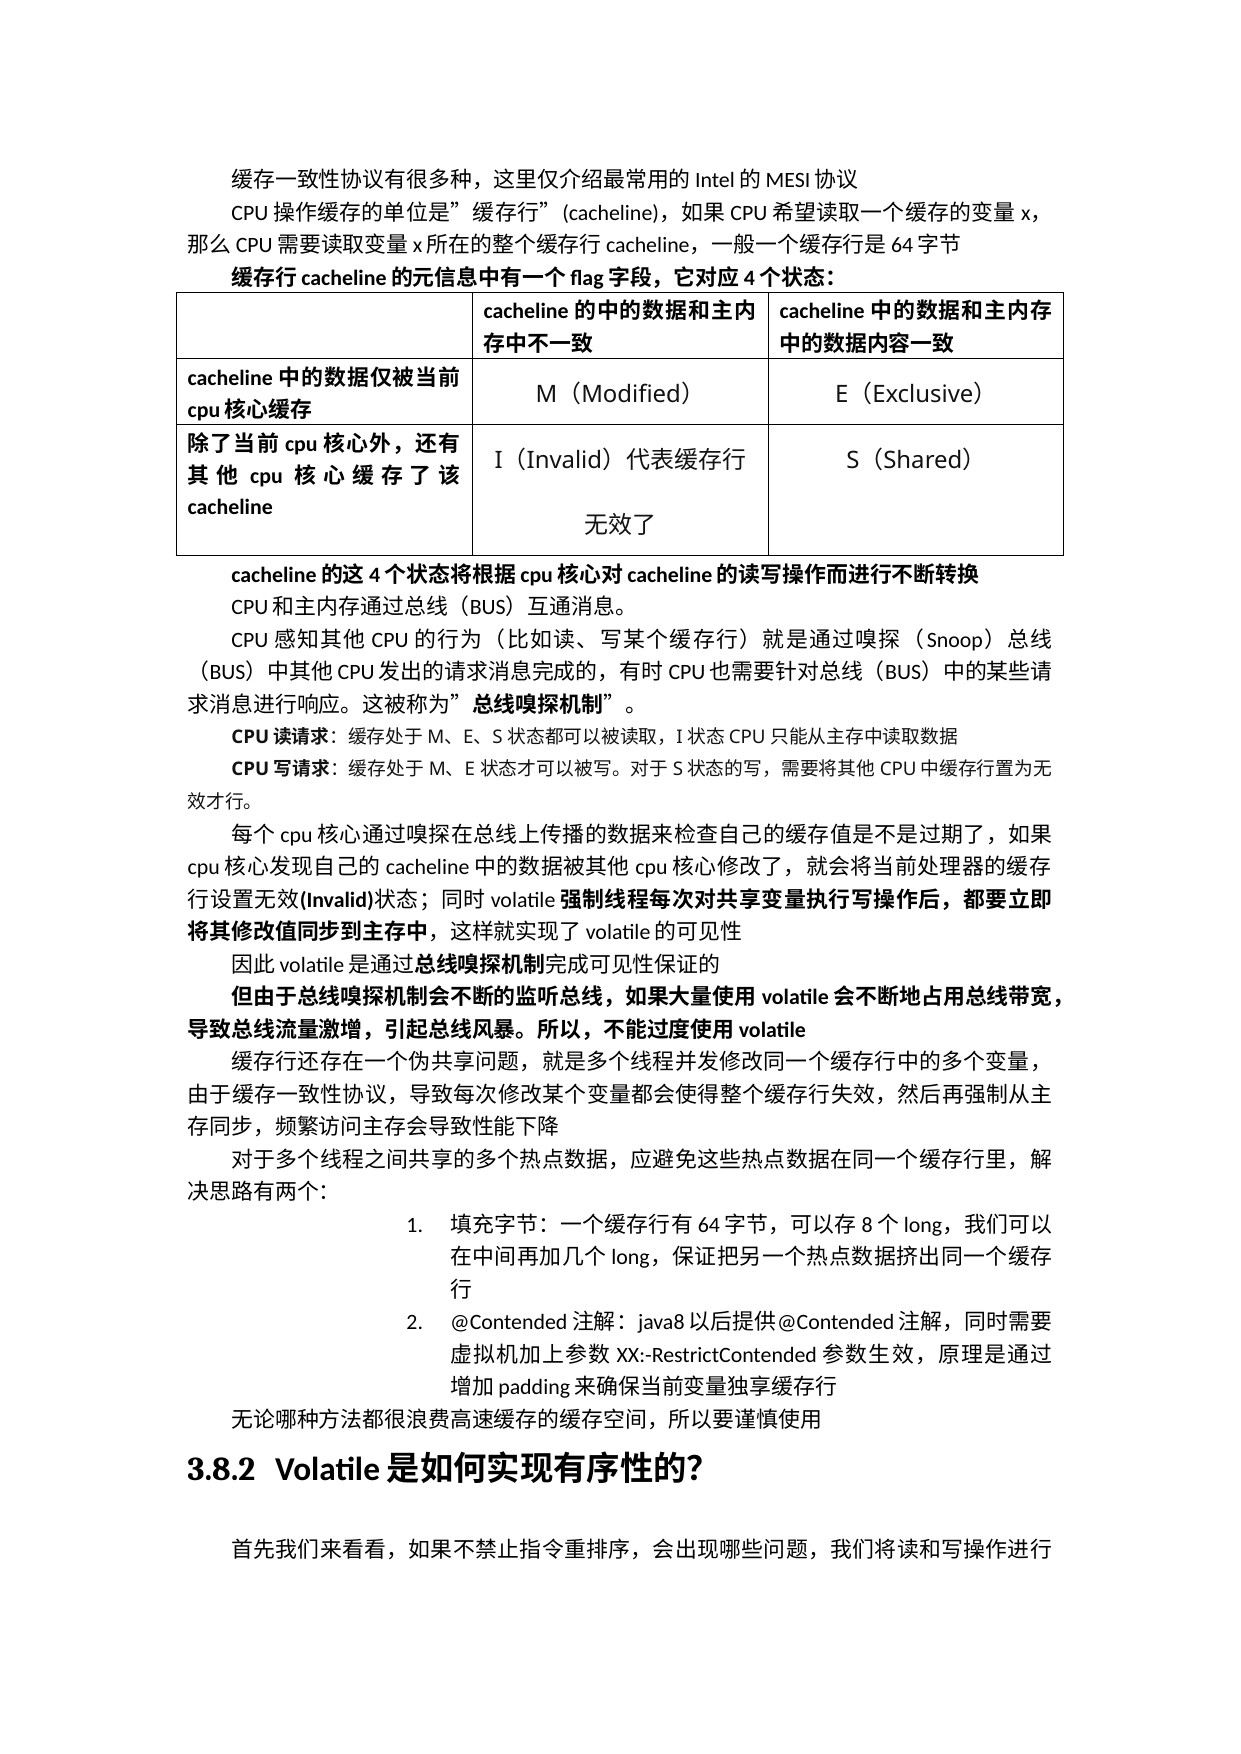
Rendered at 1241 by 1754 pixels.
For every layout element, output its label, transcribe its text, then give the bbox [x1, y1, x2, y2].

text 但由于总线嗅探机制会不断的监听总线，如果大量使用volatile 会不断地占用总线带宽，导致总线流量激增，引起总线风暴。所以，不能过度使用volatile [187, 979, 1053, 1044]
text Volatile是如何实现有序性的？ [187, 1434, 1053, 1499]
text CPU读请求：缓存处于 M、E、S 状态都可以被读取，I 状态CPU 只能从主存中读取数据 [187, 719, 1053, 751]
text CPU感知其他CPU的行为（比如读、写某个缓存行）就是通过嗅探（Snoop）总线（BUS）中其他CPU发出的请求消息完成的，有时CPU也需要针对总线（BUS）中的某些请求消息进行响应。这被称为”总线嗅探机制”。 [187, 621, 1053, 719]
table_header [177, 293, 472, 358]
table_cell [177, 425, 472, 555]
text 缓存一致性协议有很多种，这里仅介绍最常用的Intel的MESI协议 [231, 162, 1053, 194]
list 填充字节：一个缓存行有64字节，可以存8个long，我们可以在中间再加几个long，保证把另一个热点数据挤出同一个缓存行 [406, 1206, 1053, 1304]
text 无论哪种方法都很浪费高速缓存的缓存空间，所以要谨慎使用 [231, 1401, 1053, 1434]
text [187, 1531, 1053, 1564]
text 每个cpu核心通过嗅探在总线上传播的数据来检查自己的缓存值是不是过期了，如果cpu核心发现自己的cacheline中的数据被其他cpu核心修改了，就会将当前处理器的缓存行设置无效(Invalid)状态；同时volatile强制线程每次对共享变量执行写操作后，都要立即将其修改值同步到主存中，这样就实现了volatile的可见性 [187, 816, 1053, 946]
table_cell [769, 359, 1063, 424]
text 对于多个线程之间共享的多个热点数据，应避免这些热点数据在同一个缓存行里，解决思路有两个： [187, 1141, 1053, 1206]
list @Contended注解：java8以后提供@Contended注解，同时需要虚拟机加上参数XX:-RestrictContended参数生效，原理是通过增加padding来确保当前变量独享缓存行 [406, 1304, 1053, 1401]
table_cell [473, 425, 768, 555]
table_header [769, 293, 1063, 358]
text 因此volatile是通过总线嗅探机制完成可见性保证的 [187, 946, 1053, 979]
text 缓存行还存在一个伪共享问题，就是多个线程并发修改同一个缓存行中的多个变量，由于缓存一致性协议，导致每次修改某个变量都会使得整个缓存行失效，然后再强制从主存同步，频繁访问主存会导致性能下降 [187, 1044, 1053, 1141]
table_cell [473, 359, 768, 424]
text 缓存行cacheline的元信息中有一个flag字段，它对应4个状态： [187, 259, 1053, 292]
text CPU和主内存通过总线（BUS）互通消息。 [187, 589, 1053, 621]
text CPU操作缓存的单位是”缓存行”(cacheline)，如果CPU希望读取一个缓存的变量x，那么CPU需要读取变量x所在的整个缓存行cacheline，一般一个缓存行是64字节 [187, 194, 1053, 259]
text CPU写请求：缓存处于 M、E 状态才可以被写。对于S状态的写，需要将其他CPU中缓存行置为无效才行。 [187, 751, 1053, 816]
text cacheline的这4个状态将根据cpu核心对cacheline的读写操作而进行不断转换 [231, 556, 1053, 589]
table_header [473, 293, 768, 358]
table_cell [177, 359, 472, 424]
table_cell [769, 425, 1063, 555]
